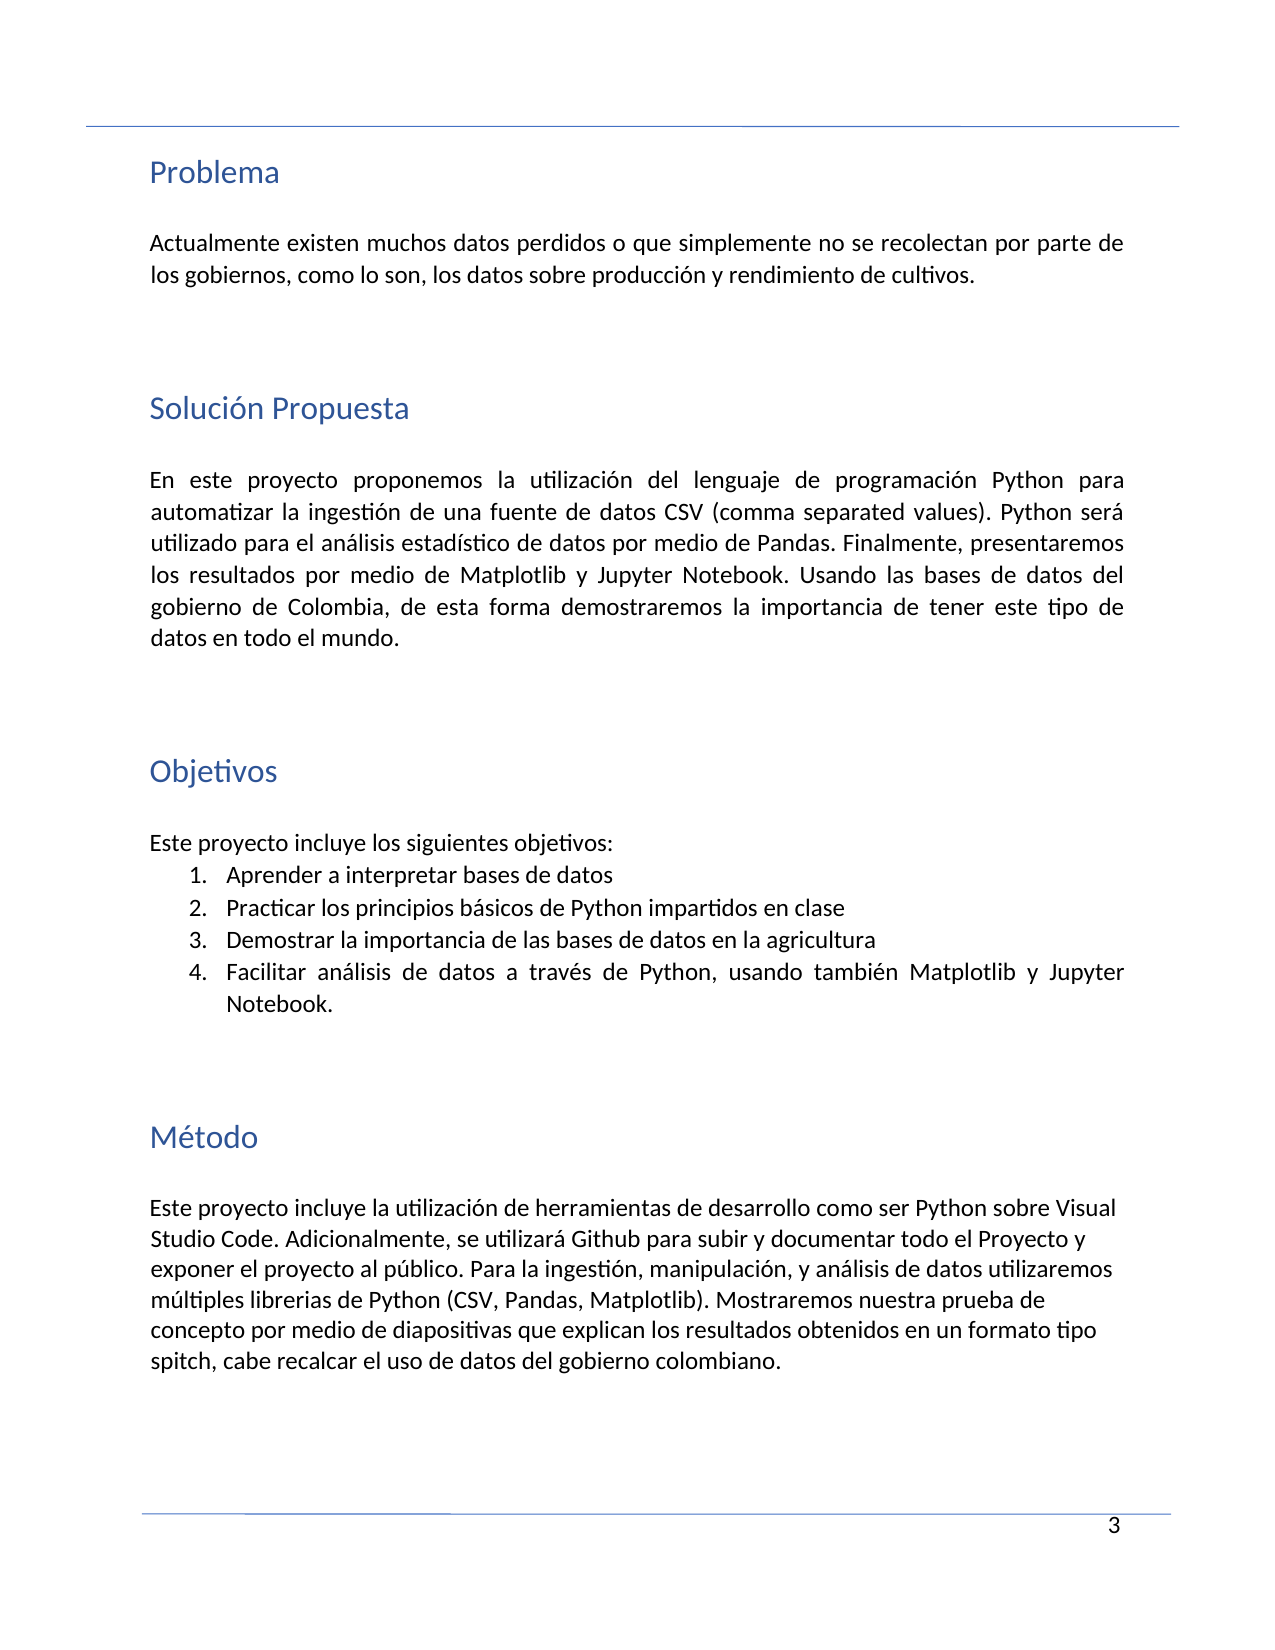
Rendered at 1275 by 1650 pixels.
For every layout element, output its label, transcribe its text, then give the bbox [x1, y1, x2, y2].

subtitle Objetivos [149, 750, 1126, 791]
list Aprender a interpretar bases de datos [188, 859, 1126, 890]
list Demostrar la importancia de las bases de datos en la agricultura [188, 924, 1126, 954]
subtitle Problema [149, 151, 1126, 191]
text Este proyecto incluye los siguientes objetivos: [149, 827, 1126, 858]
text Actualmente existen muchos datos perdidos o que simplemente no se recolectan por parte de los gobiernos, como lo son, los datos sobre producción y rendimiento de cultivos. [149, 227, 1126, 290]
subtitle Solución Propuesta [149, 387, 1126, 428]
text Este proyecto incluye la utilización de herramientas de desarrollo como ser Python sobre Visual Studio Code. Adicionalmente, se utilizará Github para subir y documentar todo el Proyecto y exponer el proyecto al público. Para la ingestión, manipulación, y análisis de datos utilizaremos múltiples librerias de Python (CSV, Pandas, Matplotlib). Mostraremos nuestra prueba de concepto por medio de diapositivas que explican los resultados obtenidos en un formato tipo spitch, cabe recalcar el uso de datos del gobierno colombiano. [149, 1193, 1126, 1376]
list Practicar los principios básicos de Python impartidos en clase [188, 892, 1126, 922]
text En este proyecto proponemos la utilización del lenguaje de programación Python para automatizar la ingestión de una fuente de datos CSV (comma separated values). Python será utilizado para el análisis estadístico de datos por medio de Pandas. Finalmente, presentaremos los resultados por medio de Matplotlib y Jupyter Notebook. Usando las bases de datos del gobierno de Colombia, de esta forma demostraremos la importancia de tener este tipo de datos en todo el mundo. [149, 464, 1126, 653]
list Facilitar análisis de datos a través de Python, usando también Matplotlib y Jupyter Notebook. [188, 956, 1126, 1018]
subtitle Método [149, 1116, 1126, 1156]
